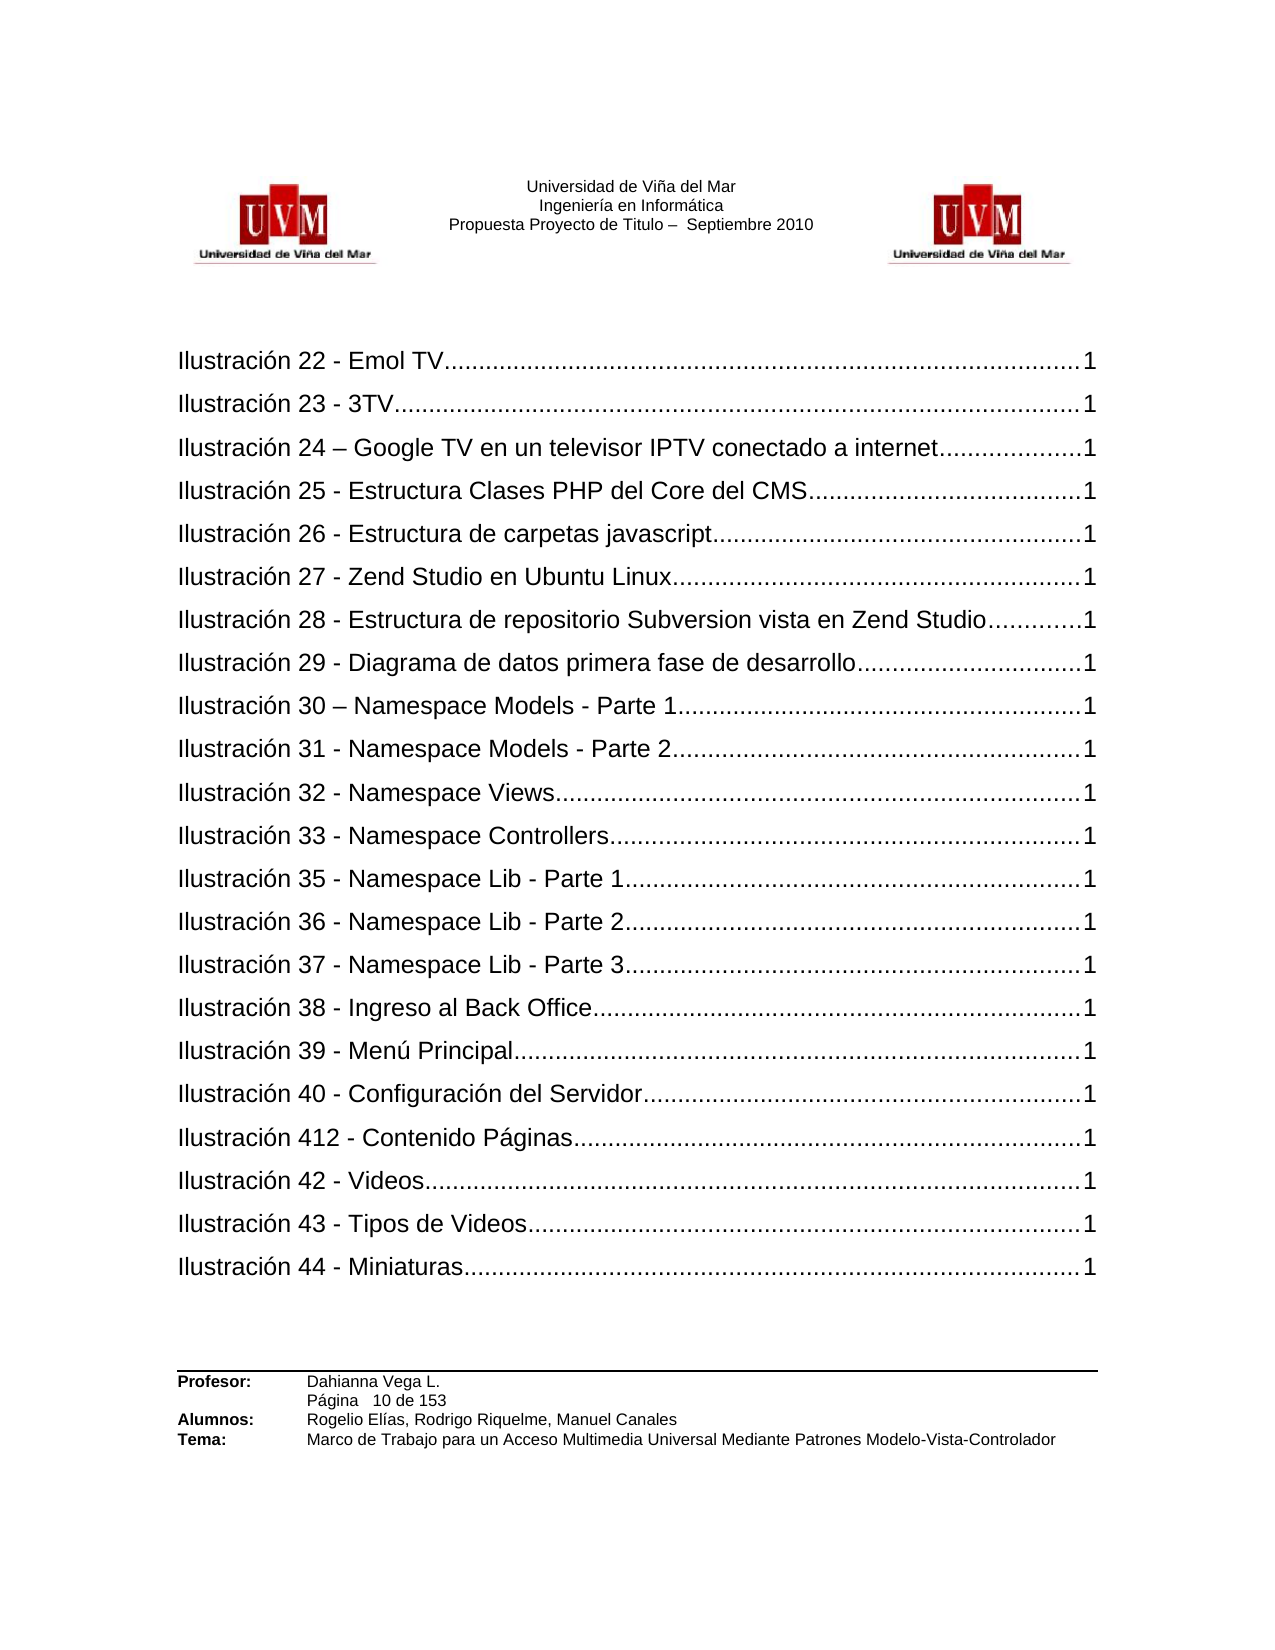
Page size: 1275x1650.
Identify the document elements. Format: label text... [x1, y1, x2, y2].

text Ilustración 37 - Namespace Lib - Parte 3 1 [177, 950, 1098, 979]
text Ilustración 27 - Zend Studio en Ubuntu Linux 1 [177, 562, 1098, 591]
text Ilustración 42 - Videos 1 [177, 1166, 1098, 1194]
text Ilustración 43 - Tipos de Videos 1 [177, 1209, 1098, 1238]
text Ilustración 29 - Diagrama de datos primera fase de desarrollo 1 [177, 648, 1098, 677]
text Ilustración 39 - Menú Principal 1 [177, 1036, 1098, 1065]
text Ilustración 25 - Estructura Clases PHP del Core del CMS 1 [177, 476, 1098, 504]
text Ilustración 30 – Namespace Models - Parte 1 1 [177, 691, 1098, 720]
text Ilustración 38 - Ingreso al Back Office 1 [177, 993, 1098, 1022]
picture [871, 176, 1084, 267]
text Ilustración 33 - Namespace Controllers 1 [177, 821, 1098, 849]
text Ilustración 40 - Configuración del Servidor 1 [177, 1079, 1098, 1108]
text Ilustración 22 - Emol TV 1 [177, 346, 1098, 375]
text Ilustración 36 - Namespace Lib - Parte 2 1 [177, 907, 1098, 936]
text Ilustración 26 - Estructura de carpetas javascript 1 [177, 519, 1098, 548]
text Ilustración 24 – Google TV en un televisor IPTV conectado a internet 1 [177, 433, 1098, 461]
text Ilustración 31 - Namespace Models - Parte 2 1 [177, 734, 1098, 763]
text Ilustración 35 - Namespace Lib - Parte 1 1 [177, 864, 1098, 893]
text Ilustración 44 - Miniaturas 1 [177, 1252, 1098, 1281]
text Ilustración 32 - Namespace Views 1 [177, 778, 1098, 806]
text Ilustración 23 - 3TV 1 [177, 389, 1098, 418]
text Ilustración 28 - Estructura de repositorio Subversion vista en Zend Studio 1 [177, 605, 1098, 634]
text Ilustración 412 - Contenido Páginas 1 [177, 1123, 1098, 1151]
picture [177, 176, 390, 267]
